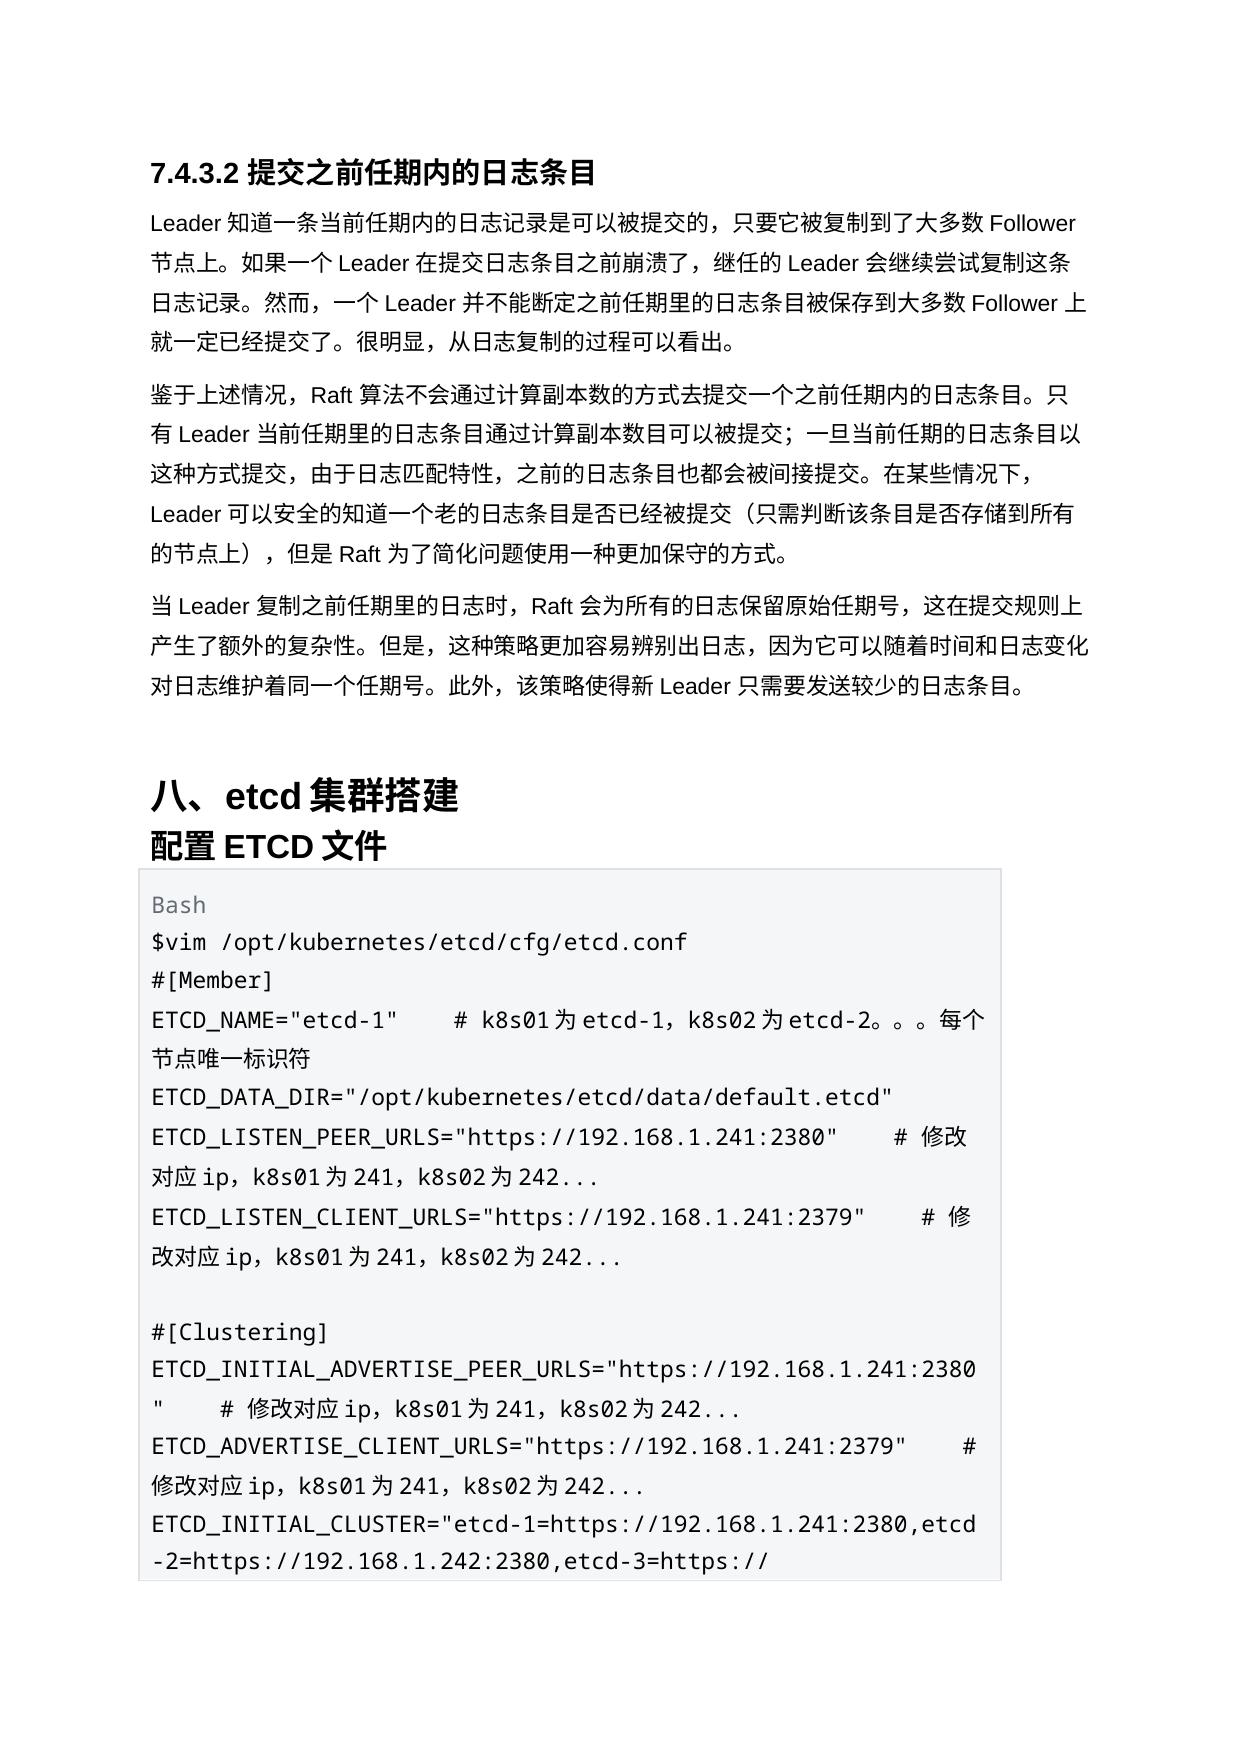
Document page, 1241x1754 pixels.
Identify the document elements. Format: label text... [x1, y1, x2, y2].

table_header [140, 870, 1000, 1579]
text 当 Leader 复制之前任期里的日志时，Raft 会为所有的日志保留原始任期号，这在提交规则上产生了额外的复杂性。但是，这种策略更加容易辨别出日志，因为它可以随着时间和日志变化对日志维护着同一个任期号。此外，该策略使得新 Leader 只需要发送较少的日志条目。 [150, 588, 1090, 701]
text Leader 知道一条当前任期内的日志记录是可以被提交的，只要它被复制到了大多数 Follower 节点上。如果一个Leader 在提交日志条目之前崩溃了，继任的 Leader 会继续尝试复制这条日志记录。然而，一个 Leader 并不能断定之前任期里的日志条目被保存到大多数 Follower 上就一定已经提交了。很明显，从日志复制的过程可以看出。 [150, 205, 1090, 357]
text 鉴于上述情况，Raft 算法不会通过计算副本数的方式去提交一个之前任期内的日志条目。只有 Leader 当前任期里的日志条目通过计算副本数目可以被提交；一旦当前任期的日志条目以这种方式提交，由于日志匹配特性，之前的日志条目也都会被间接提交。在某些情况下， Leader 可以安全的知道一个老的日志条目是否已经被提交（只需判断该条目是否存储到所有的节点上），但是 Raft 为了简化问题使用一种更加保守的方式。 [150, 376, 1090, 569]
